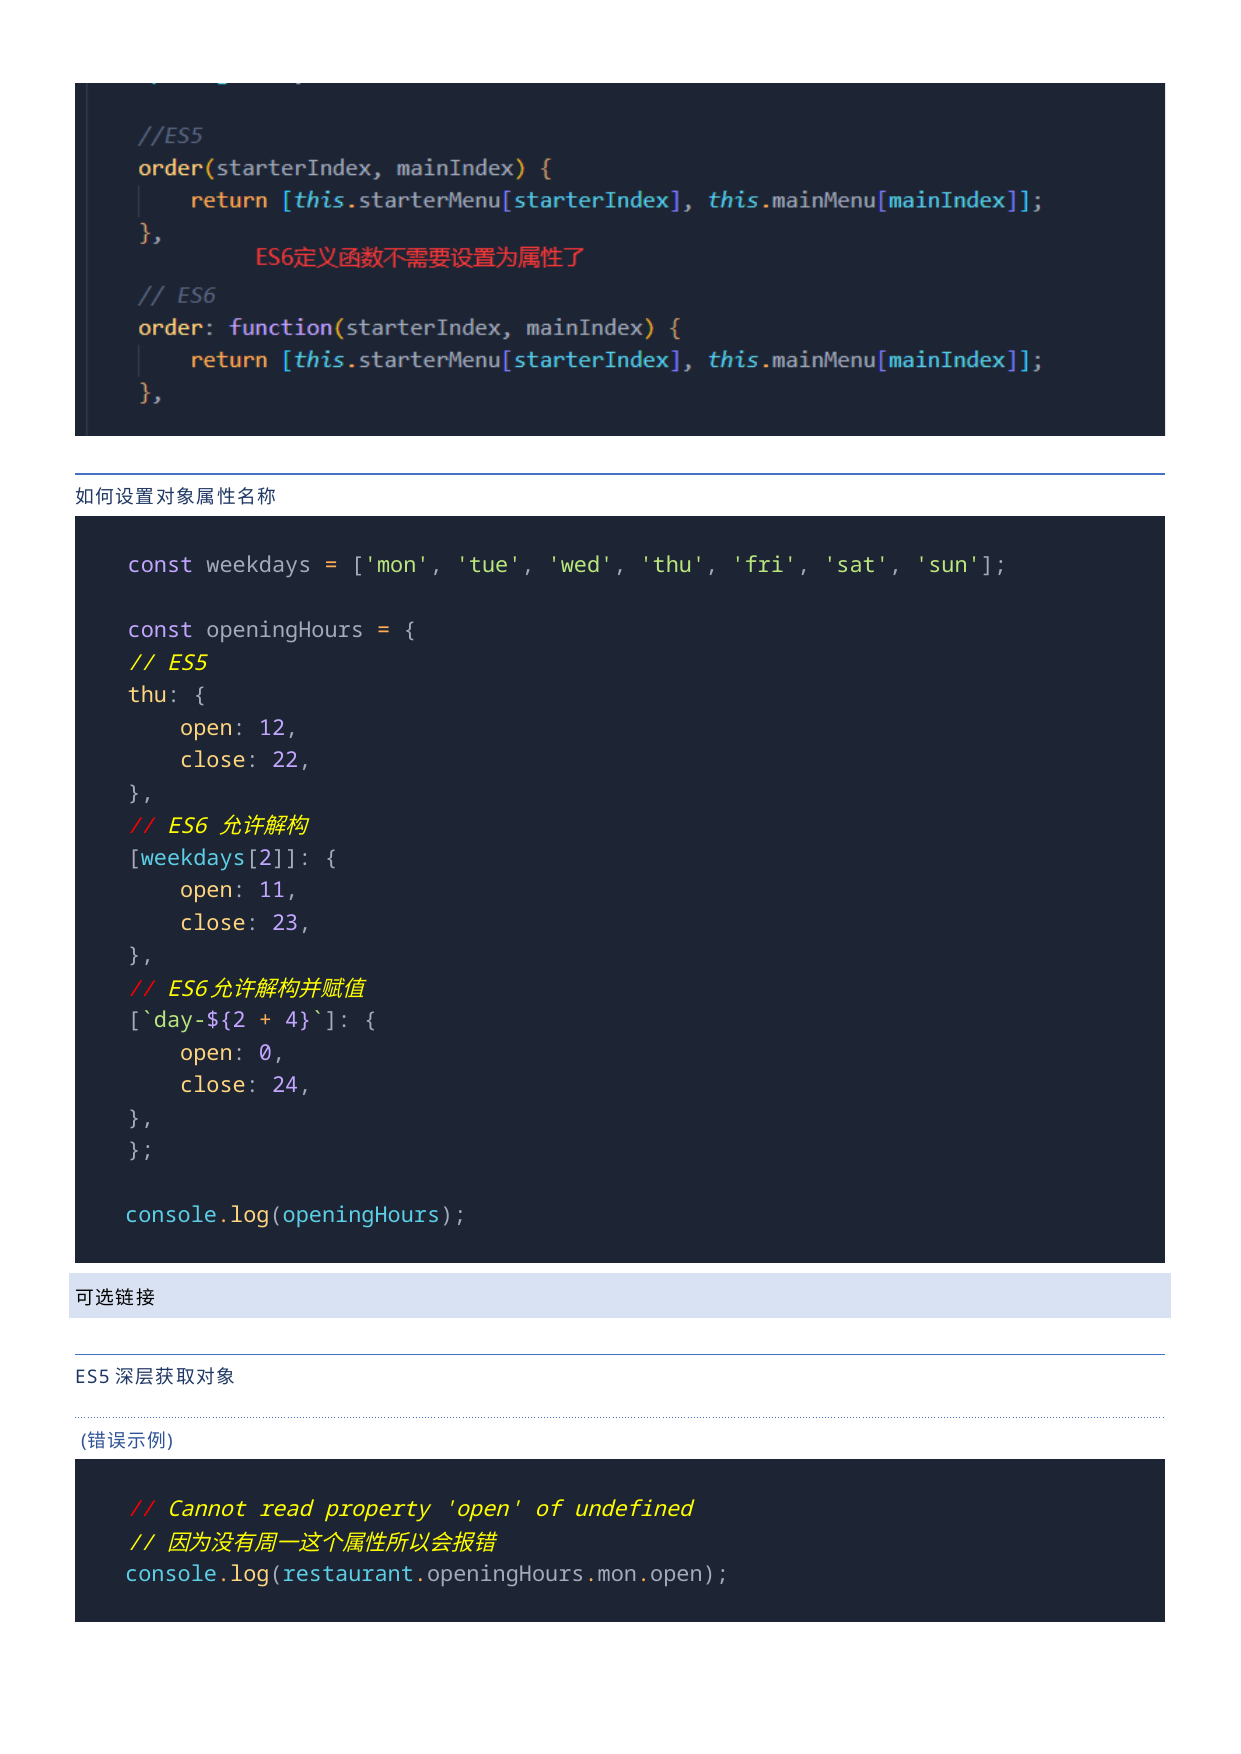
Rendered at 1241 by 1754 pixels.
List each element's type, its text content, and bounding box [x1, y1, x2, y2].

text close: 24, [75, 1068, 1165, 1101]
text }, [75, 1101, 1165, 1133]
subtitle (错误示例) [75, 1417, 1165, 1455]
text [`day-${2 + 4}`]: { [75, 1003, 1165, 1036]
text // ES6允许解构并赋值 [75, 971, 1165, 1003]
subtitle ES5深层获取对象 [75, 1355, 1165, 1392]
text }, [75, 776, 1165, 808]
text // ES5 [75, 646, 1165, 678]
text open: 12, [75, 711, 1165, 743]
text console.log(openingHours); [75, 1198, 1165, 1231]
text close: 23, [75, 906, 1165, 938]
text close: 22, [75, 743, 1165, 776]
text open: 11, [75, 873, 1165, 906]
text thu: { [75, 678, 1165, 711]
text [weekdays[2]]: { [75, 841, 1165, 873]
subtitle 如何设置对象属性名称 [75, 475, 1165, 511]
subtitle 可选链接 [75, 1280, 1165, 1312]
text }; [75, 1133, 1165, 1166]
text const openingHours = { [75, 613, 1165, 646]
text open: 0, [75, 1036, 1165, 1068]
picture [75, 83, 1166, 436]
text const weekdays = ['mon', 'tue', 'wed', 'thu', 'fri', 'sat', 'sun']; [75, 548, 1165, 581]
text // 因为没有周一这个属性所以会报错 [75, 1524, 1165, 1557]
text // ES6 允许解构 [75, 808, 1165, 841]
text // Cannot read property 'open' of undefined [75, 1492, 1165, 1524]
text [75, 1557, 1165, 1589]
text }, [75, 938, 1165, 971]
